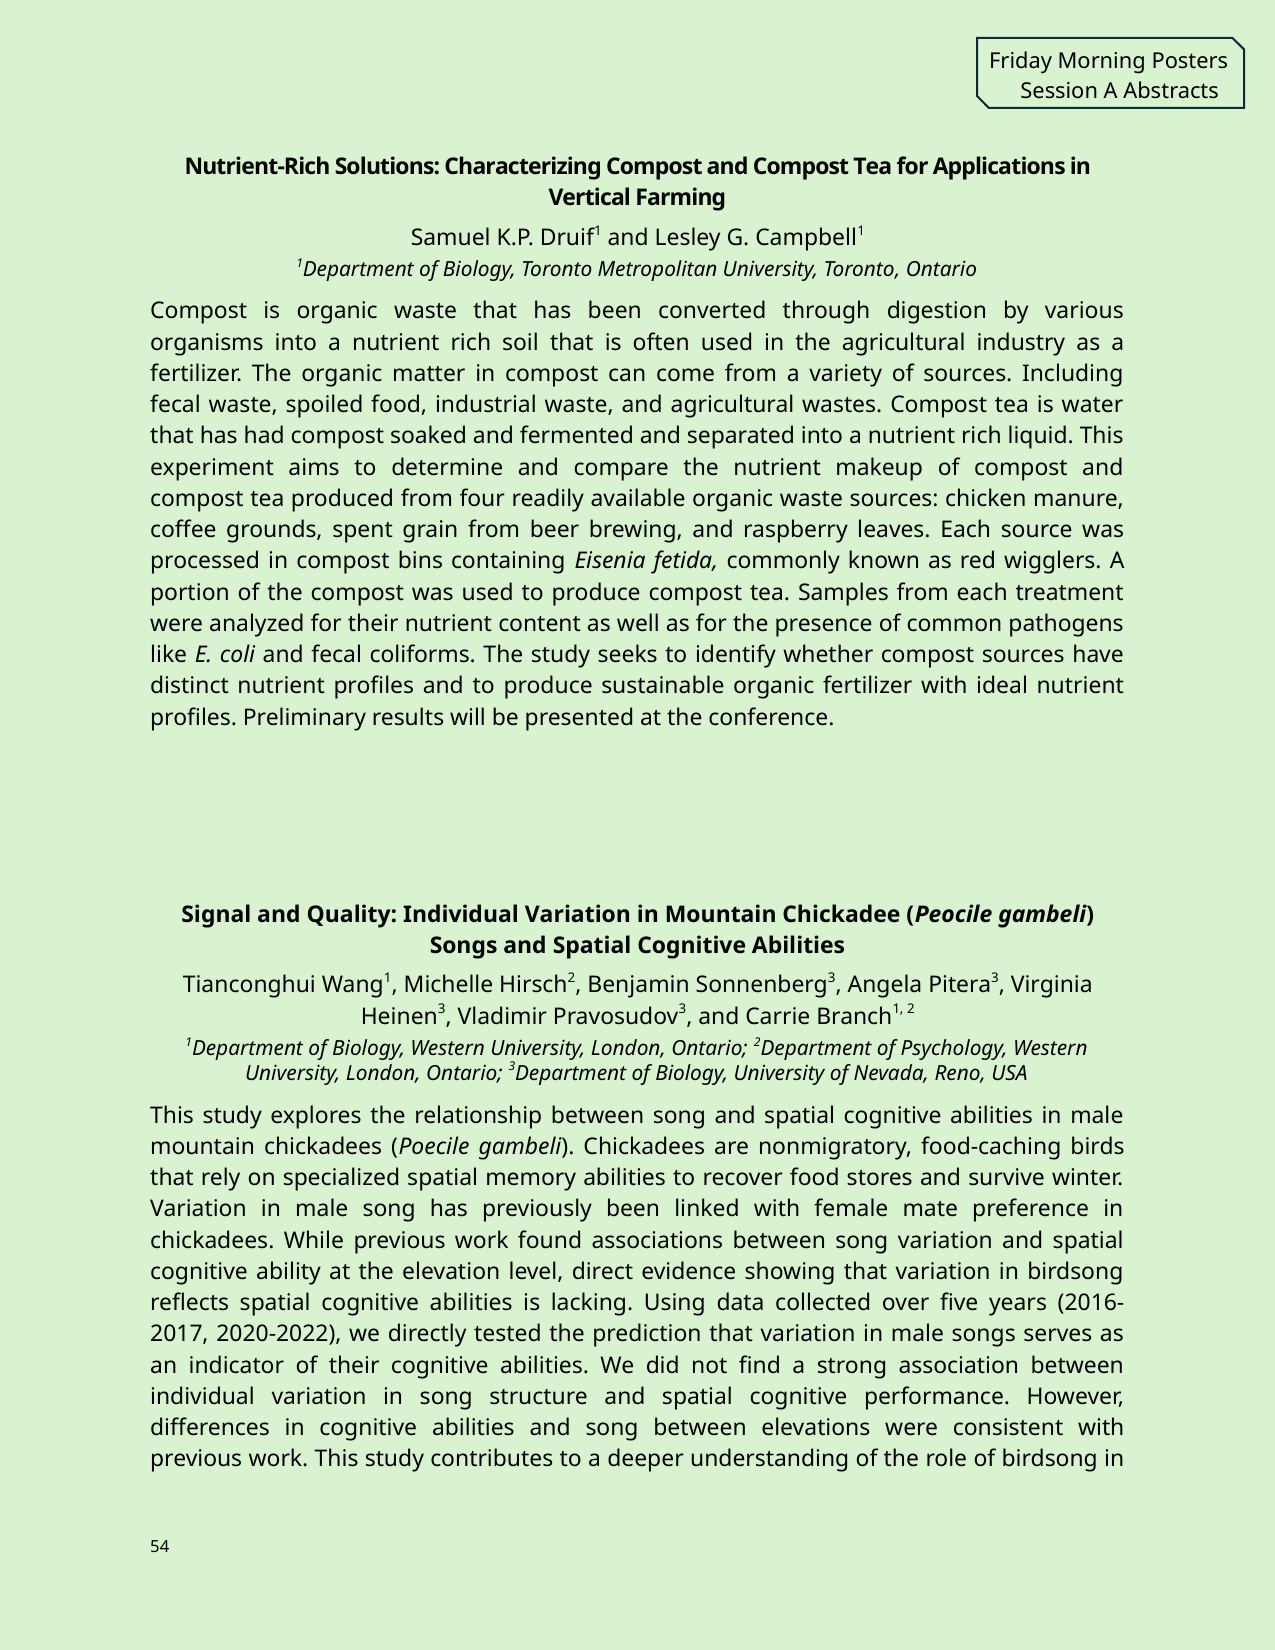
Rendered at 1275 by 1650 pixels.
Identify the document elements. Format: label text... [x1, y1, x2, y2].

title Signal and Quality: Individual Variation in Mountain Chickadee (Peocile gambeli) Songs and Spatial Cognitive Abilities [150, 897, 1125, 960]
text 1Department of Biology, Toronto Metropolitan University, Toronto, Ontario [150, 256, 1125, 282]
title Nutrient-Rich Solutions: Characterizing Compost and Compost Tea for Applications in Vertical Farming [150, 150, 1125, 212]
text Compost is organic waste that has been converted through digestion by various organisms into a nutrient rich soil that is often used in the agricultural industry as a fertilizer. The organic matter in compost can come from a variety of sources. Including fecal waste, spoiled food, industrial waste, and agricultural wastes. Compost tea is water that has had compost soaked and fermented and separated into a nutrient rich liquid. This experiment aims to determine and compare the nutrient makeup of compost and compost tea produced from four readily available organic waste sources: chicken manure, coffee grounds, spent grain from beer brewing, and raspberry leaves. Each source was processed in compost bins containing Eisenia fetida, commonly known as red wigglers. A portion of the compost was used to produce compost tea. Samples from each treatment were analyzed for their nutrient content as well as for the presence of common pathogens like E. coli and fecal coliforms. The study seeks to identify whether compost sources have distinct nutrient profiles and to produce sustainable organic fertilizer with ideal nutrient profiles. Preliminary results will be presented at the conference. [150, 294, 1125, 732]
list Samuel K.P. Druif1 and Lesley G. Campbell1 [150, 221, 1125, 252]
list Tianconghui Wang1, Michelle Hirsch2, Benjamin Sonnenberg3, Angela Pitera3, Virginia Heinen3, Vladimir Pravosudov3, and Carrie Branch1, 2 [150, 968, 1125, 1031]
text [150, 1099, 1125, 1474]
text 1Department of Biology, Western University, London, Ontario; 2Department of Psychology, Western University, London, Ontario; 3Department of Biology, University of Nevada, Reno, USA [150, 1035, 1125, 1086]
